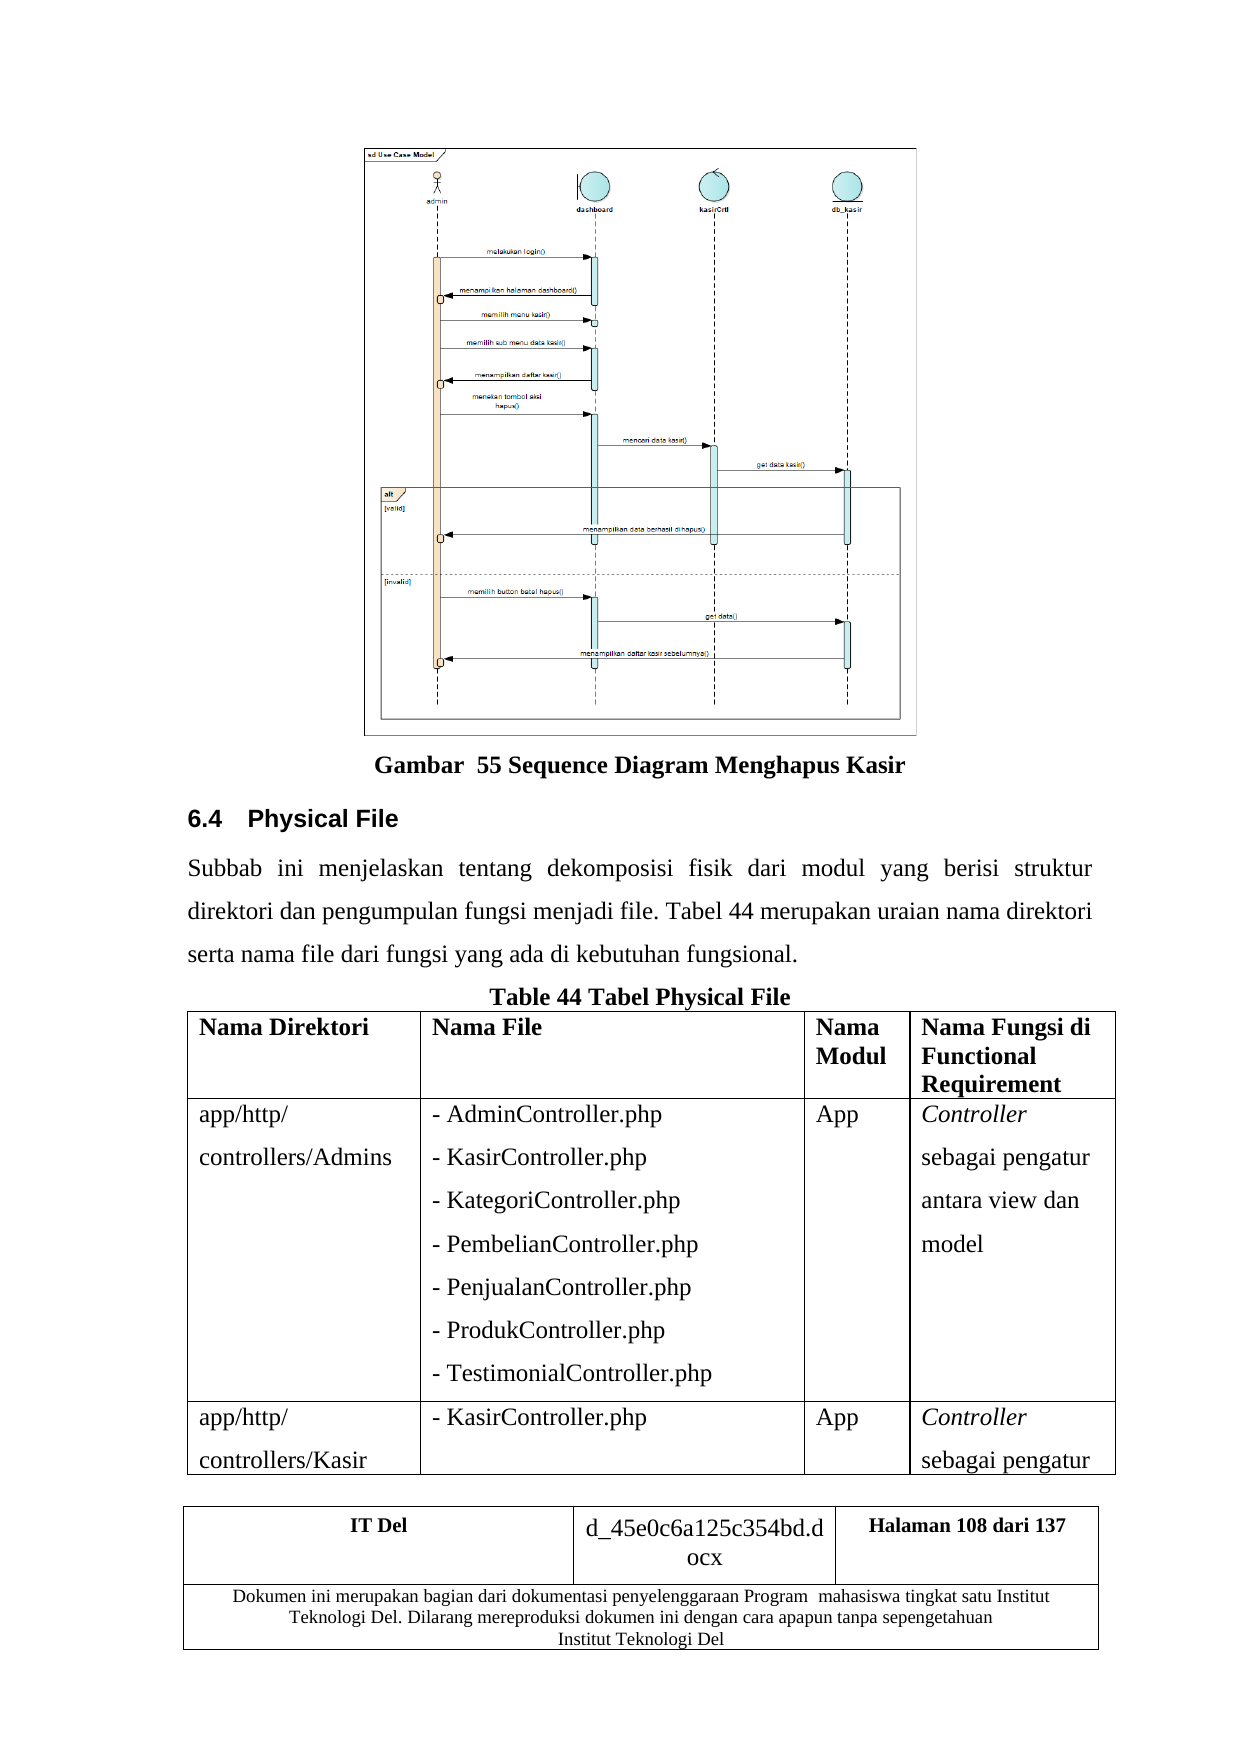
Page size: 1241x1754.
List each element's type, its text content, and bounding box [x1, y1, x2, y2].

table_cell app/http/controllers/Kasir [188, 1402, 420, 1474]
table_header Nama File [421, 1012, 804, 1098]
table_cell App [805, 1099, 909, 1401]
table_cell - AdminController.php - KasirController.php - KategoriController.php - PembelianController.php - PenjualanController.php - ProdukController.php - TestimonialController.php [421, 1099, 804, 1401]
text Gambar 55 Sequence Diagram Menghapus Kasir [187, 750, 1092, 778]
text Subbab ini menjelaskan tentang dekomposisi fisik dari modul yang berisi struktur direktori dan pengumpulan fungsi menjadi file. Tabel 44 merupakan uraian nama direktori serta nama file dari fungsi yang ada di kebutuhan fungsional. [187, 853, 1092, 968]
table_header Nama Modul [805, 1012, 909, 1098]
table_cell app/http/controllers/Admins [188, 1099, 420, 1401]
table_header Nama Direktori [188, 1012, 420, 1098]
table_cell App [805, 1402, 909, 1474]
picture [363, 147, 917, 736]
table_cell Controller sebagai pengatur antara view dan model [911, 1099, 1115, 1401]
table_header Nama Fungsi di Functional Requirement [911, 1012, 1115, 1098]
text Table 44 Tabel Physical File [187, 982, 1092, 1011]
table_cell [911, 1402, 1115, 1474]
subtitle Physical File [187, 803, 1092, 832]
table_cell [421, 1402, 804, 1474]
